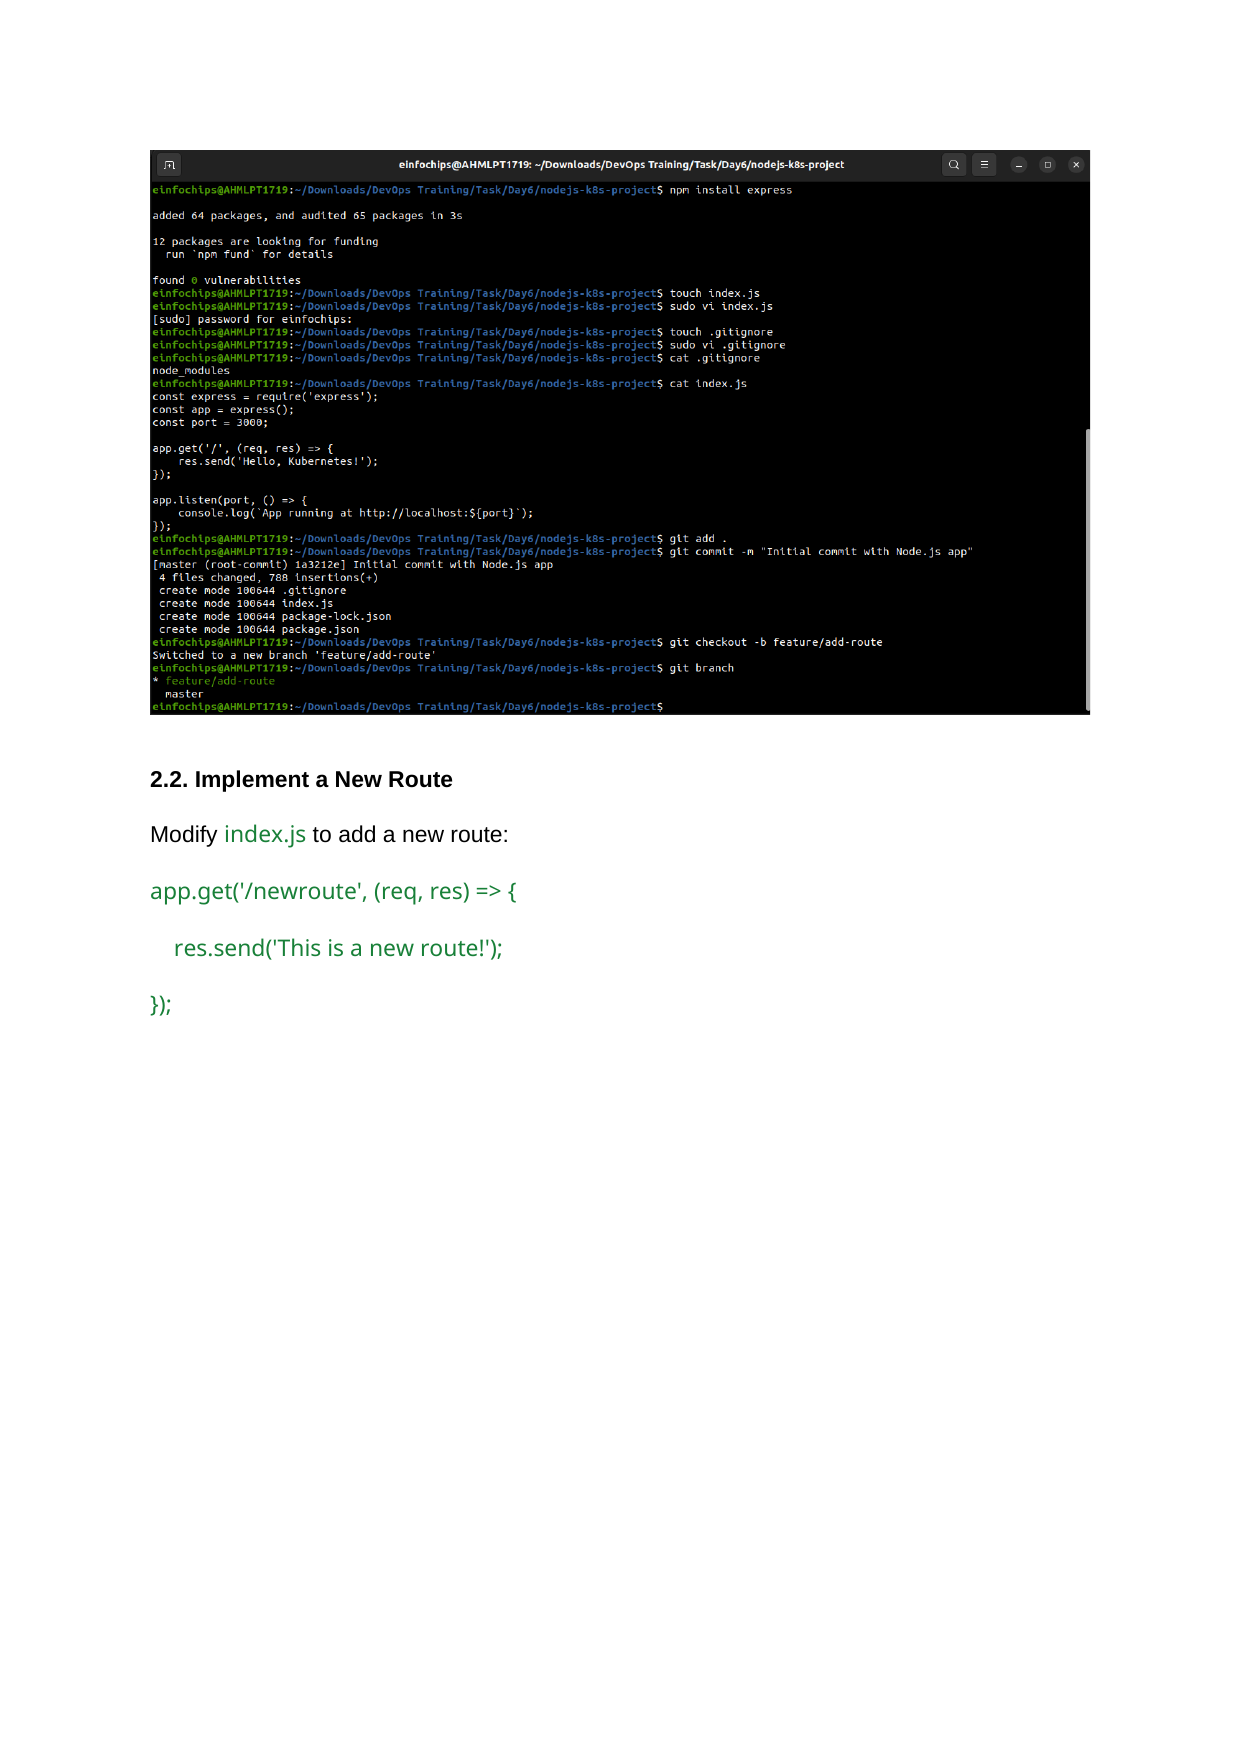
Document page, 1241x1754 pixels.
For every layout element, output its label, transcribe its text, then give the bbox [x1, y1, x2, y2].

text Modify index.js to add a new route: app.get('/newroute', (req, res) => { [150, 818, 1090, 906]
picture [150, 150, 1091, 715]
text }); [150, 988, 1090, 1019]
text res.send('This is a new route!'); [150, 931, 1090, 963]
text 2.2. Implement a New Route [150, 766, 1090, 793]
